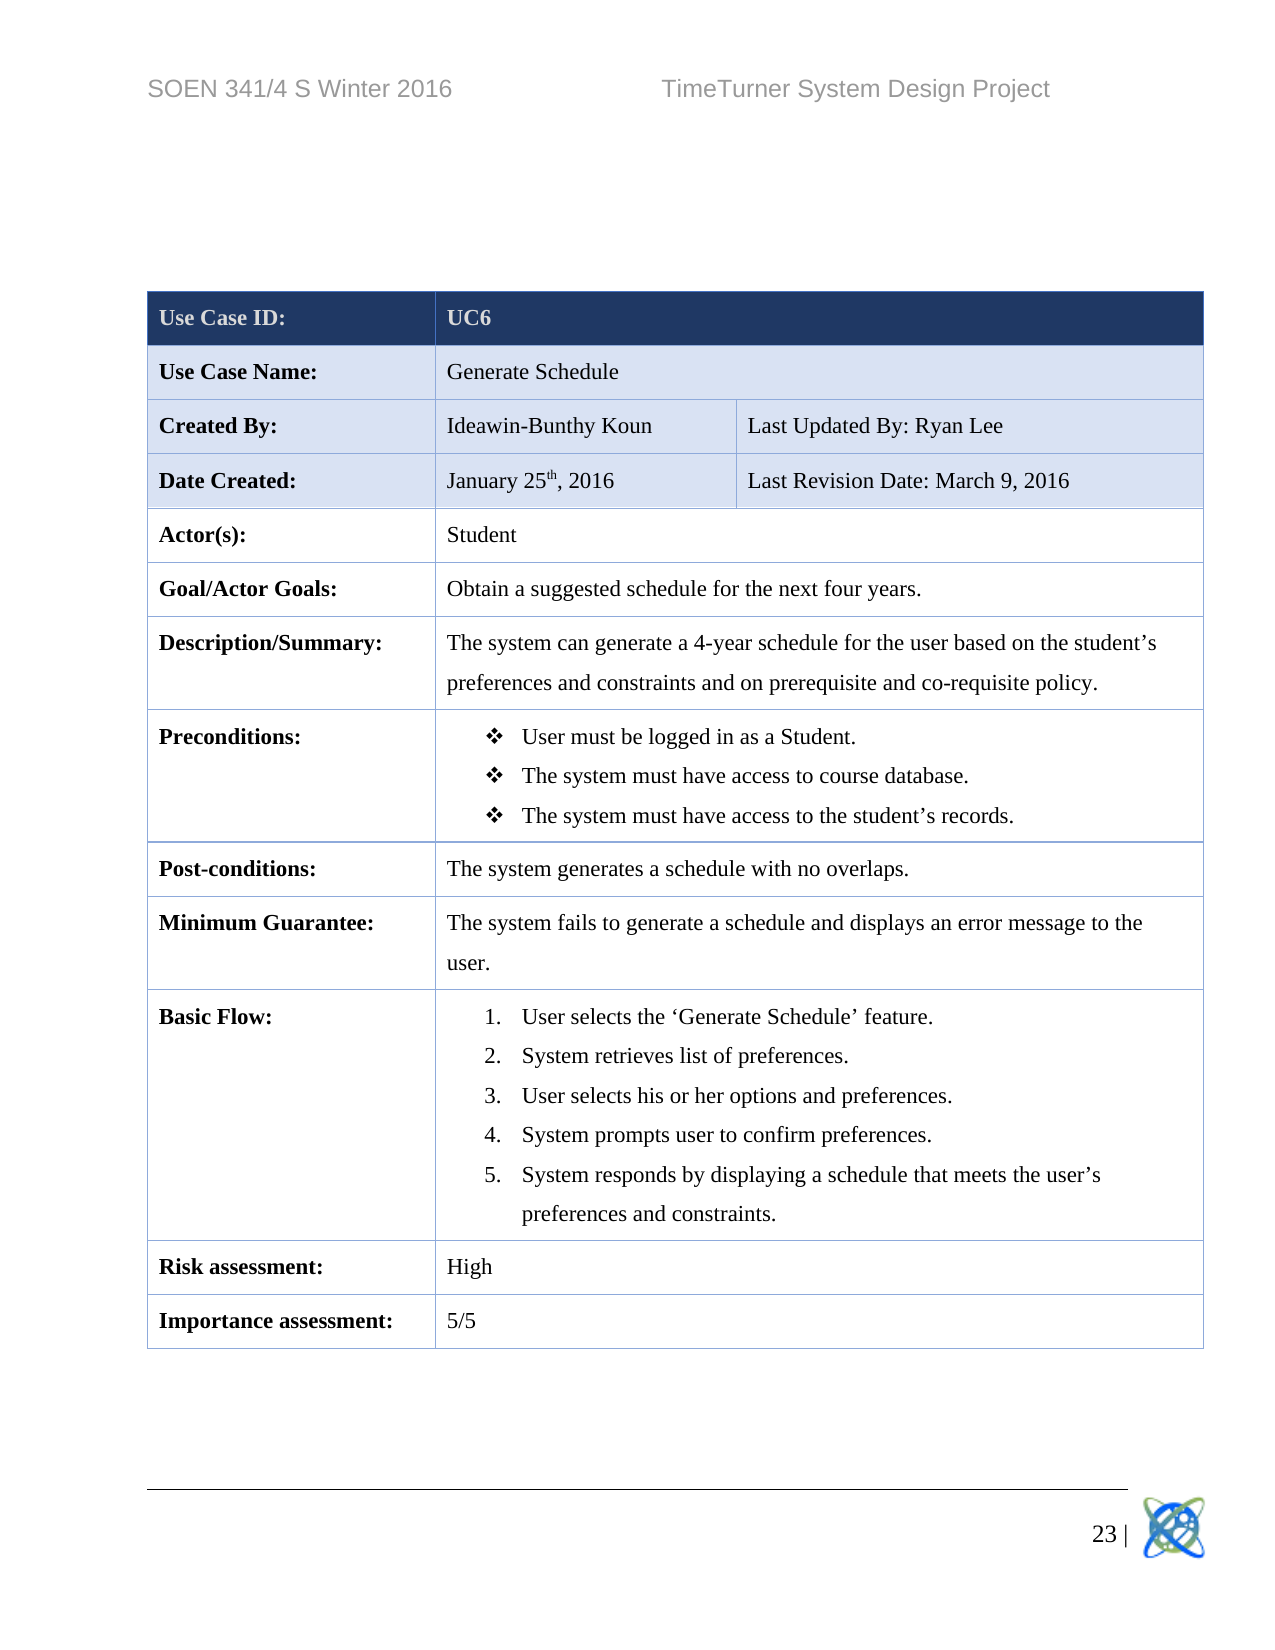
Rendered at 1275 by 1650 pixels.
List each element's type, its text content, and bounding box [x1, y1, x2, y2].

table_cell User selects the ‘Generate Schedule’ feature. System retrieves list of preferences. User selects his or her options and preferences. System prompts user to confirm preferences. System responds by displaying a schedule that meets the user’s preferences and constraints. [436, 990, 1203, 1239]
table_cell Importance assessment: [148, 1295, 435, 1348]
table_cell High [436, 1241, 1203, 1294]
table_cell Last Updated By: Ryan Lee [737, 400, 1203, 453]
table_cell Obtain a suggested schedule for the next four years. [436, 563, 1203, 616]
table_cell The system can generate a 4-year schedule for the user based on the student’s preferences and constraints and on prerequisite and co-requisite policy. [436, 617, 1203, 709]
picture [1123, 1490, 1224, 1566]
table_cell January 25th, 2016 [436, 454, 736, 507]
table_cell User must be logged in as a Student. The system must have access to course database. The system must have access to the student’s records. [436, 710, 1203, 841]
table_cell Post-conditions: [148, 843, 435, 896]
table_cell Student [436, 509, 1203, 562]
table_cell Minimum Guarantee: [148, 897, 435, 989]
table_cell Use Case Name: [148, 346, 435, 399]
table_cell Last Revision Date: March 9, 2016 [737, 454, 1203, 507]
table_cell Actor(s): [148, 509, 435, 562]
table_header UC6 [436, 292, 1203, 345]
table_cell Basic Flow: [148, 990, 435, 1239]
table_cell Preconditions: [148, 710, 435, 841]
table_cell Description/Summary: [148, 617, 435, 709]
table_cell Date Created: [148, 454, 435, 507]
table_cell 5/5 [436, 1295, 1203, 1348]
table_cell Goal/Actor Goals: [148, 563, 435, 616]
table_cell The system generates a schedule with no overlaps. [436, 843, 1203, 896]
table_cell The system fails to generate a schedule and displays an error message to the user. [436, 897, 1203, 989]
table_header Use Case ID: [148, 292, 435, 345]
table_cell Risk assessment: [148, 1241, 435, 1294]
table_cell Generate Schedule [436, 346, 1203, 399]
table_cell Ideawin-Bunthy Koun [436, 400, 736, 453]
table_cell Created By: [148, 400, 435, 453]
